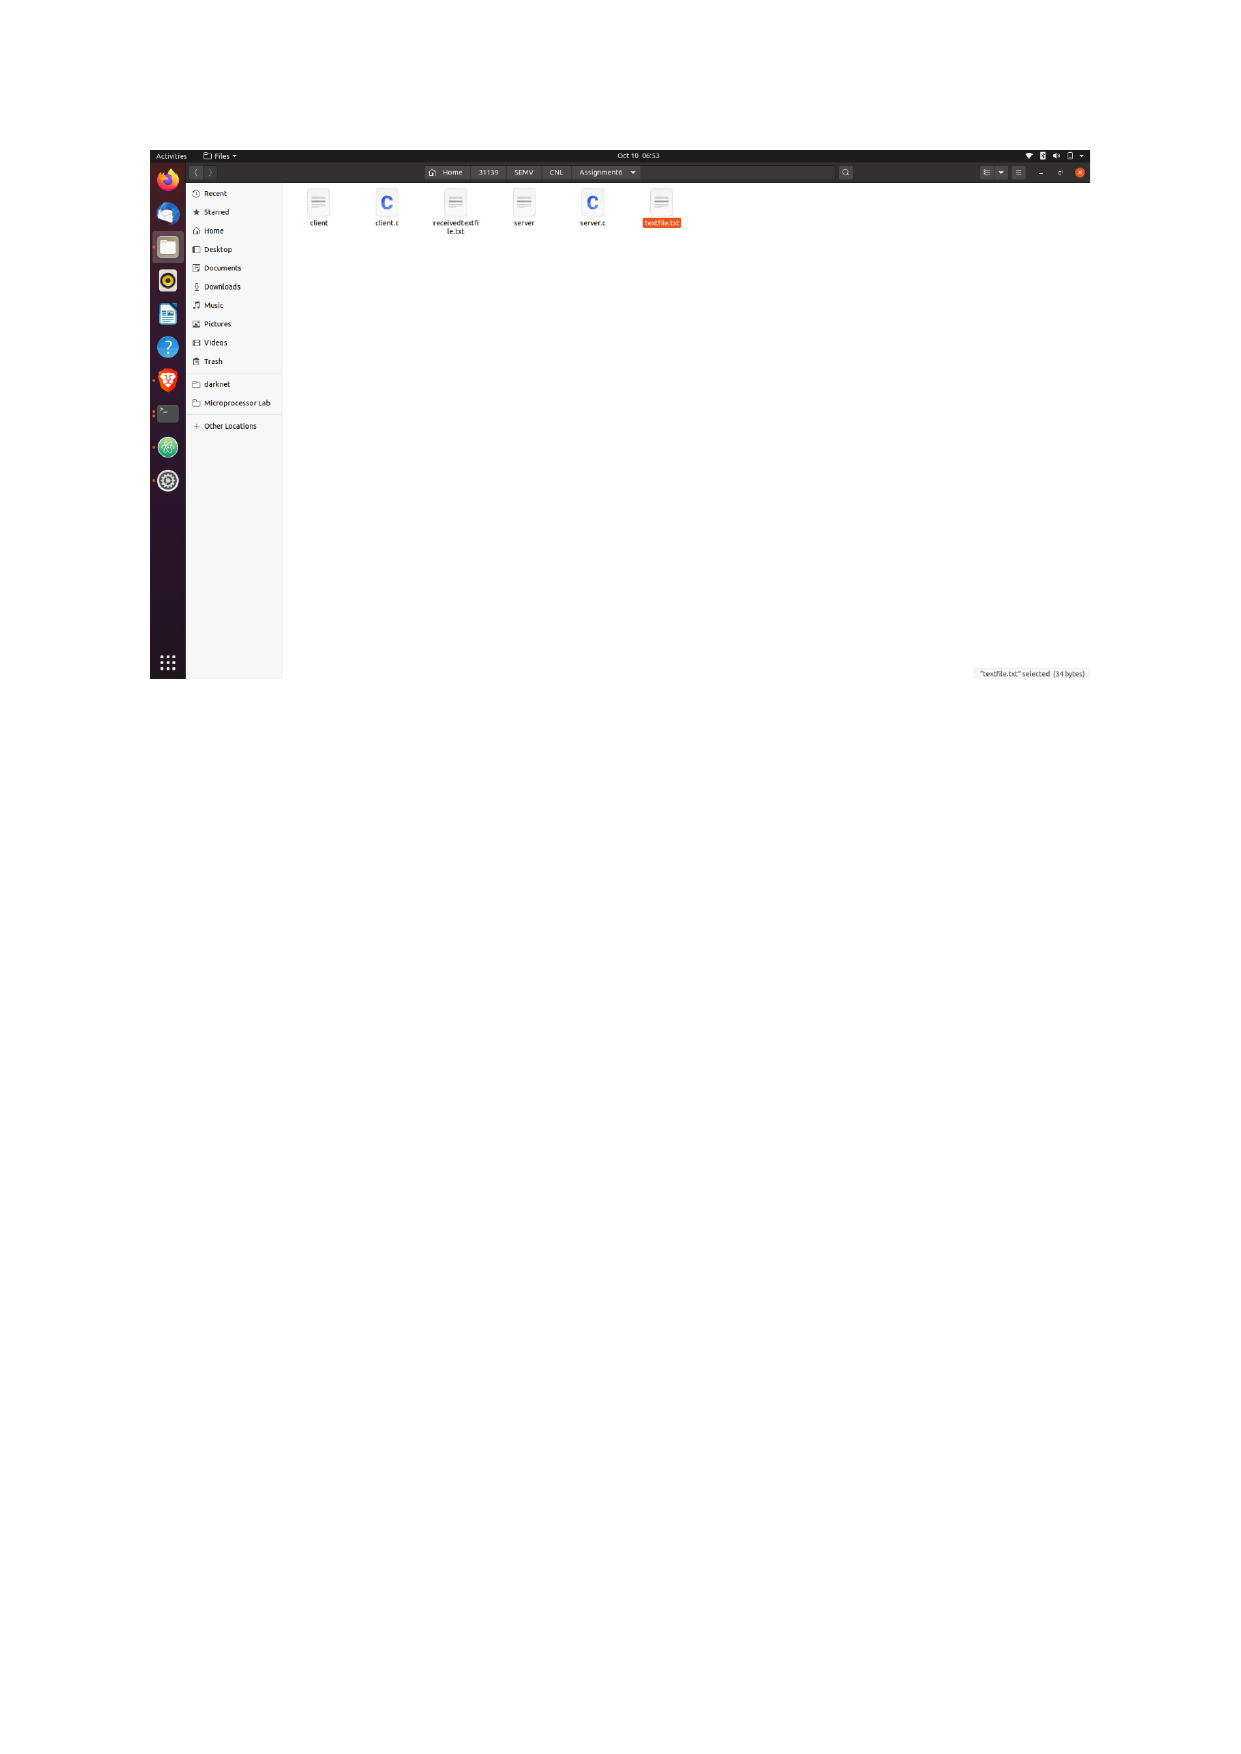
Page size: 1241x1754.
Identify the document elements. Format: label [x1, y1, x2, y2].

picture [150, 150, 1091, 679]
